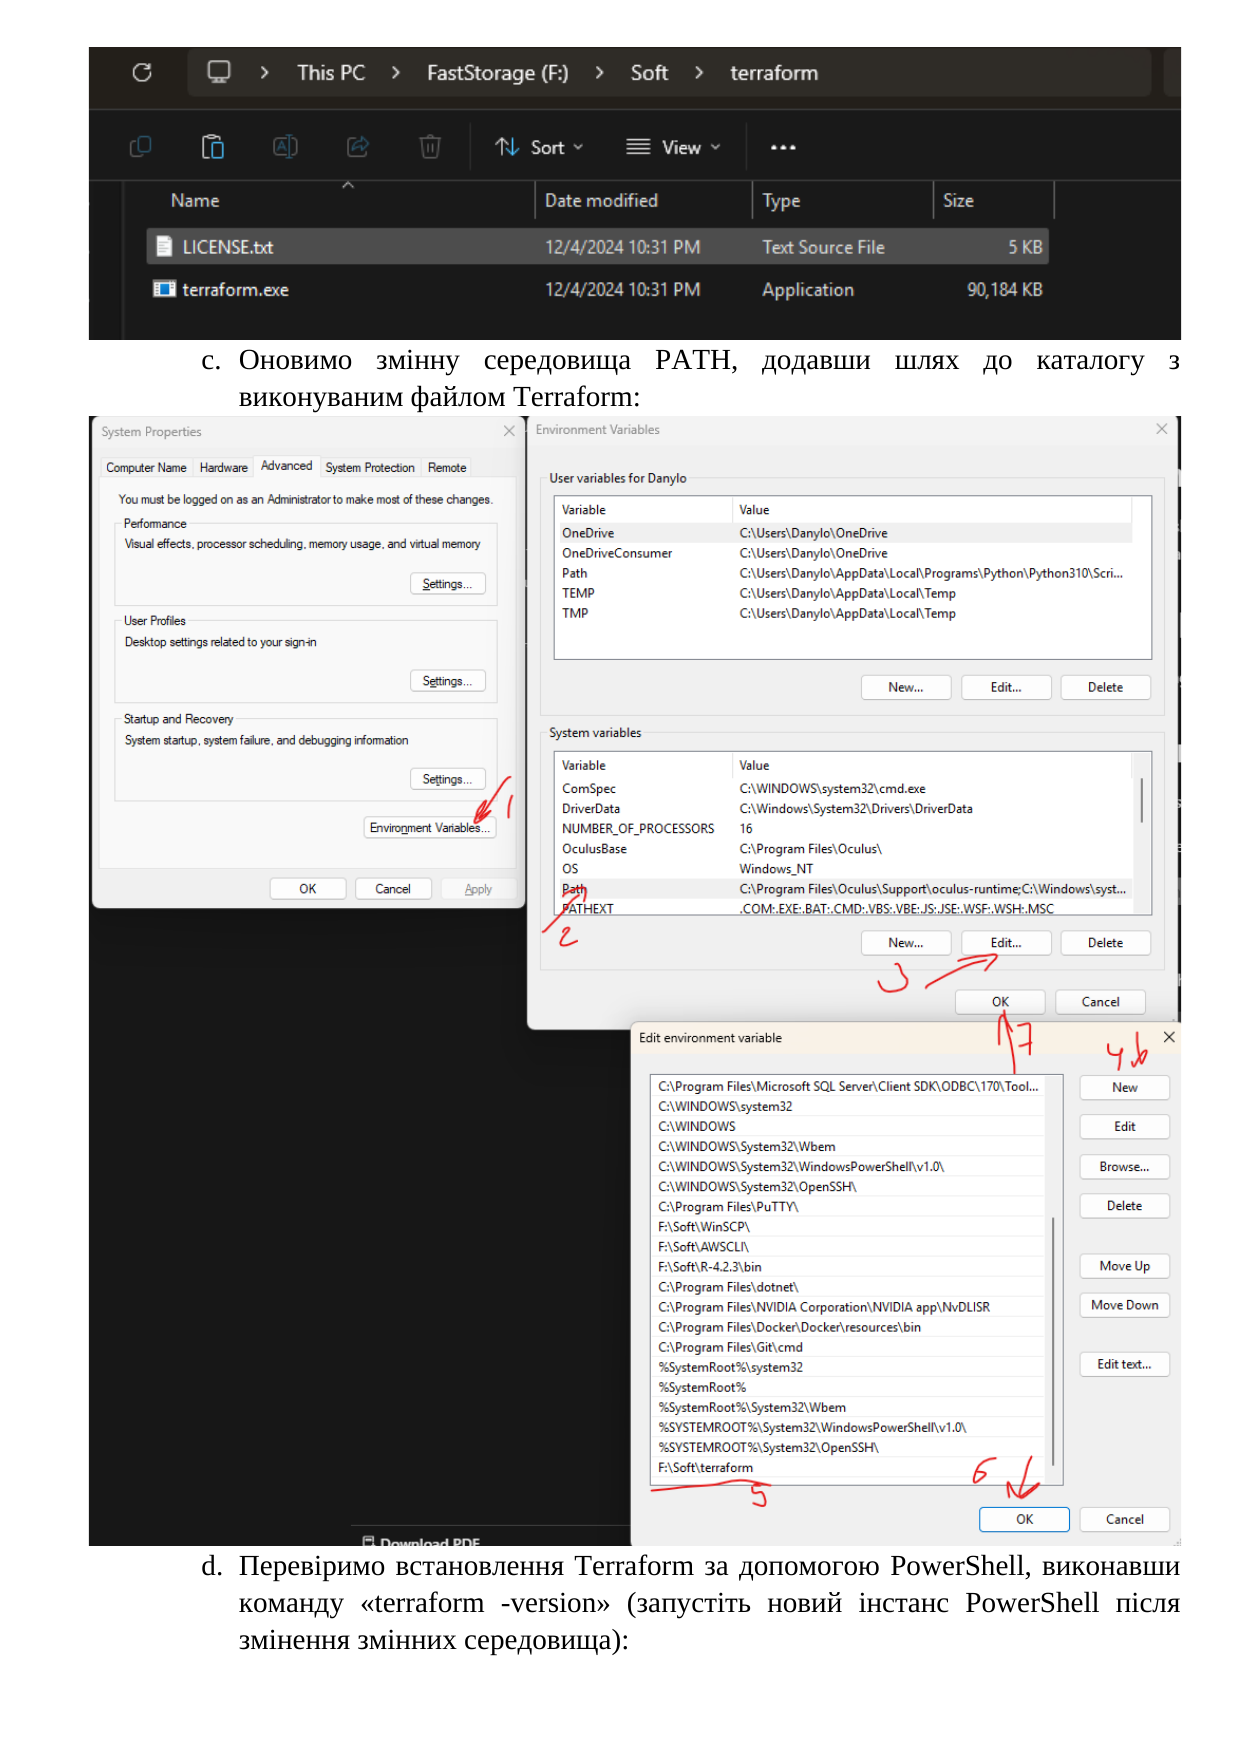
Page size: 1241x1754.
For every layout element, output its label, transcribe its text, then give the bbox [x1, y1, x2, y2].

picture [88, 416, 1182, 1546]
list Перевіримо встановлення Terraform за допомогою PowerShell, виконавши команду «terraform -version» (запустіть новий інстанс PowerShell після змінення змінних середовища): [201, 1548, 1181, 1655]
list Оновимо змінну середовища PATH, додавши шлях до каталогу з виконуваним файлом Terraform: [201, 342, 1181, 413]
picture [88, 47, 1182, 340]
